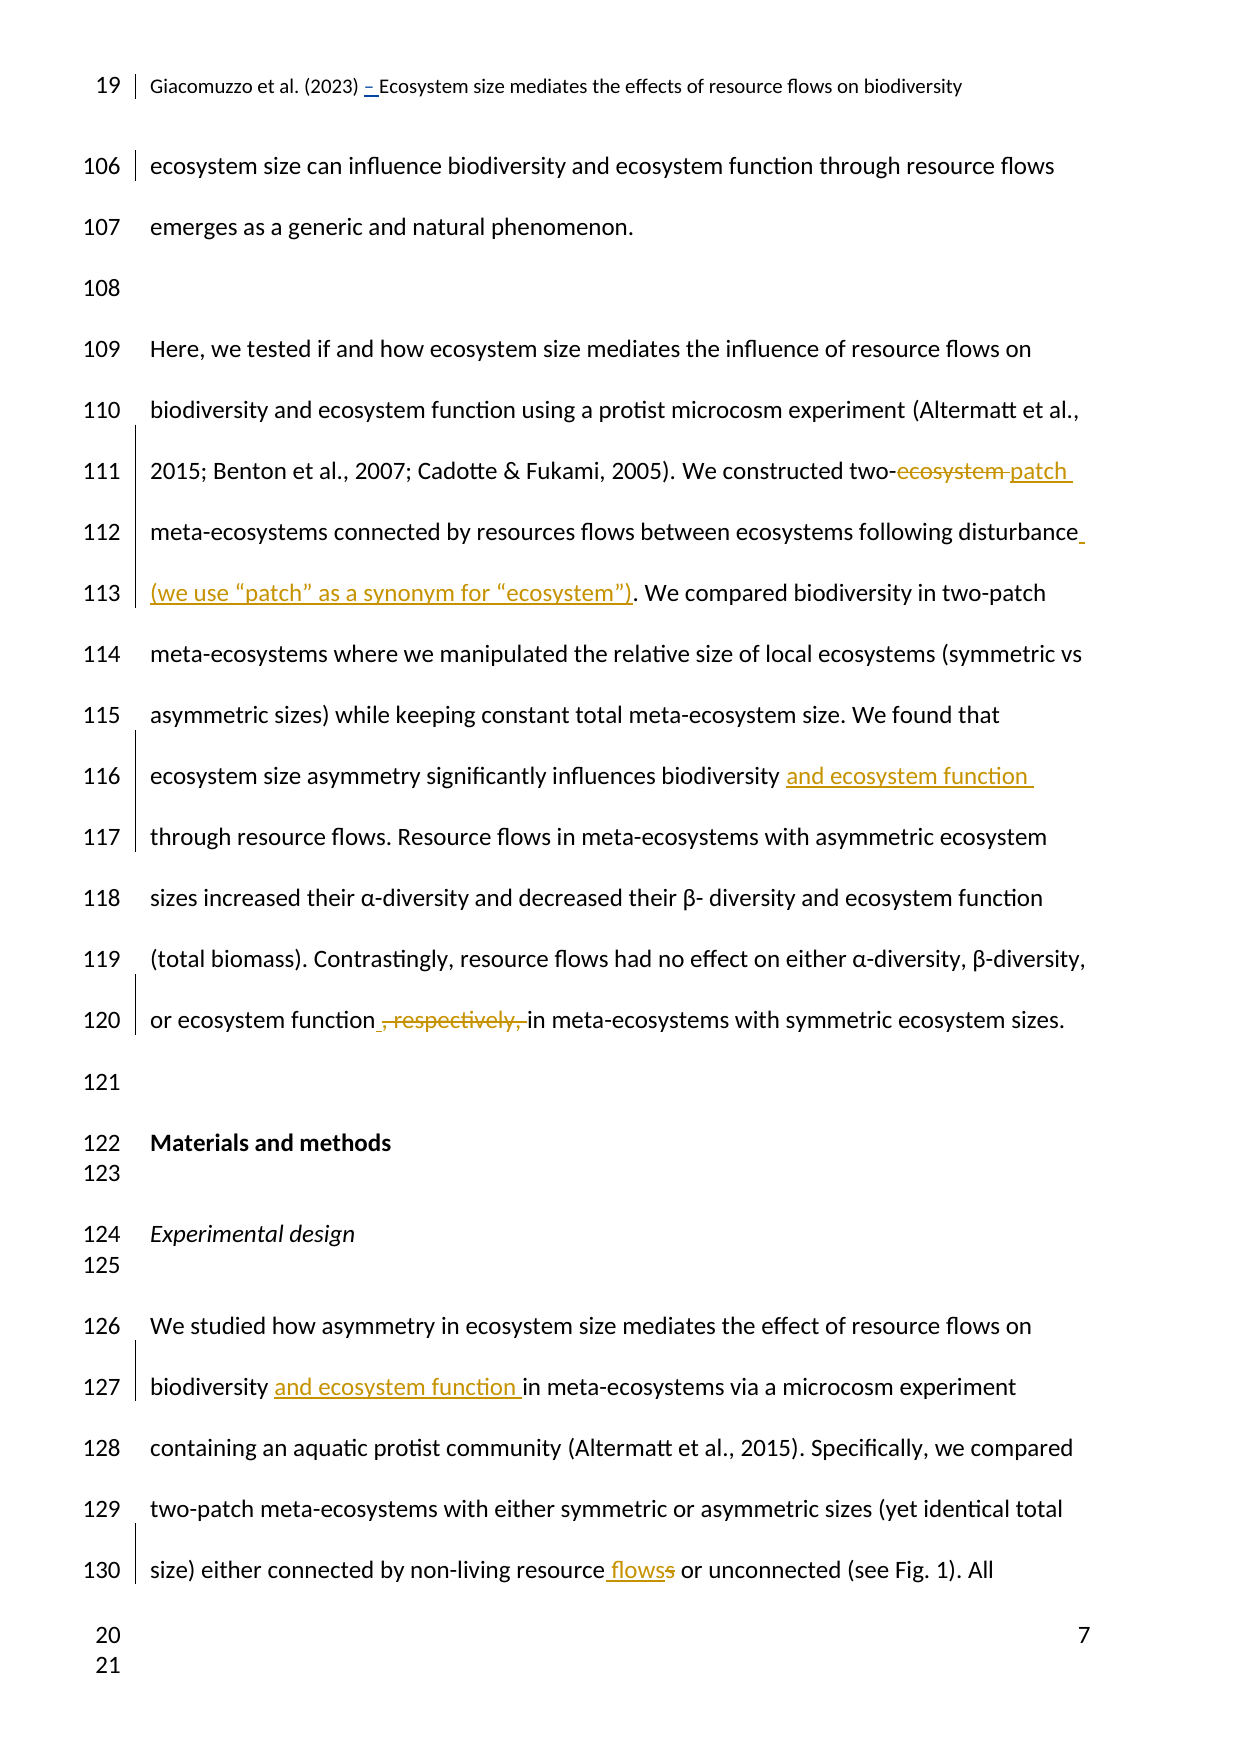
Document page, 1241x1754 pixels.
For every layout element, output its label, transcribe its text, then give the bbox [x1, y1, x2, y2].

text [150, 150, 1090, 242]
text Here, we tested if and how ecosystem size mediates the influence of resource flows on biodiversity and ecosystem function using a protist microcosm experiment We constructed two-meta-ecosystems connected by resources flows between ecosystems following disturbance. We compared biodiversity in two-patch meta-ecosystems where we manipulated the relative size of local ecosystems (symmetric vs asymmetric sizes) while keeping constant total meta-ecosystem size. We found that ecosystem size asymmetry significantly influences biodiversity through resource flows. Resource flows in meta-ecosystems with asymmetric ecosystem sizes increased their α-diversity and decreased their β- diversity and ecosystem function (total biomass). Contrastingly, resource flows had no effect on either α-diversity, β-diversity, or ecosystem functionin meta-ecosystems with symmetric ecosystem sizes. [150, 333, 1090, 1035]
text Experimental design [150, 1218, 1090, 1249]
text Materials and methods [150, 1127, 1090, 1157]
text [150, 1310, 1090, 1584]
